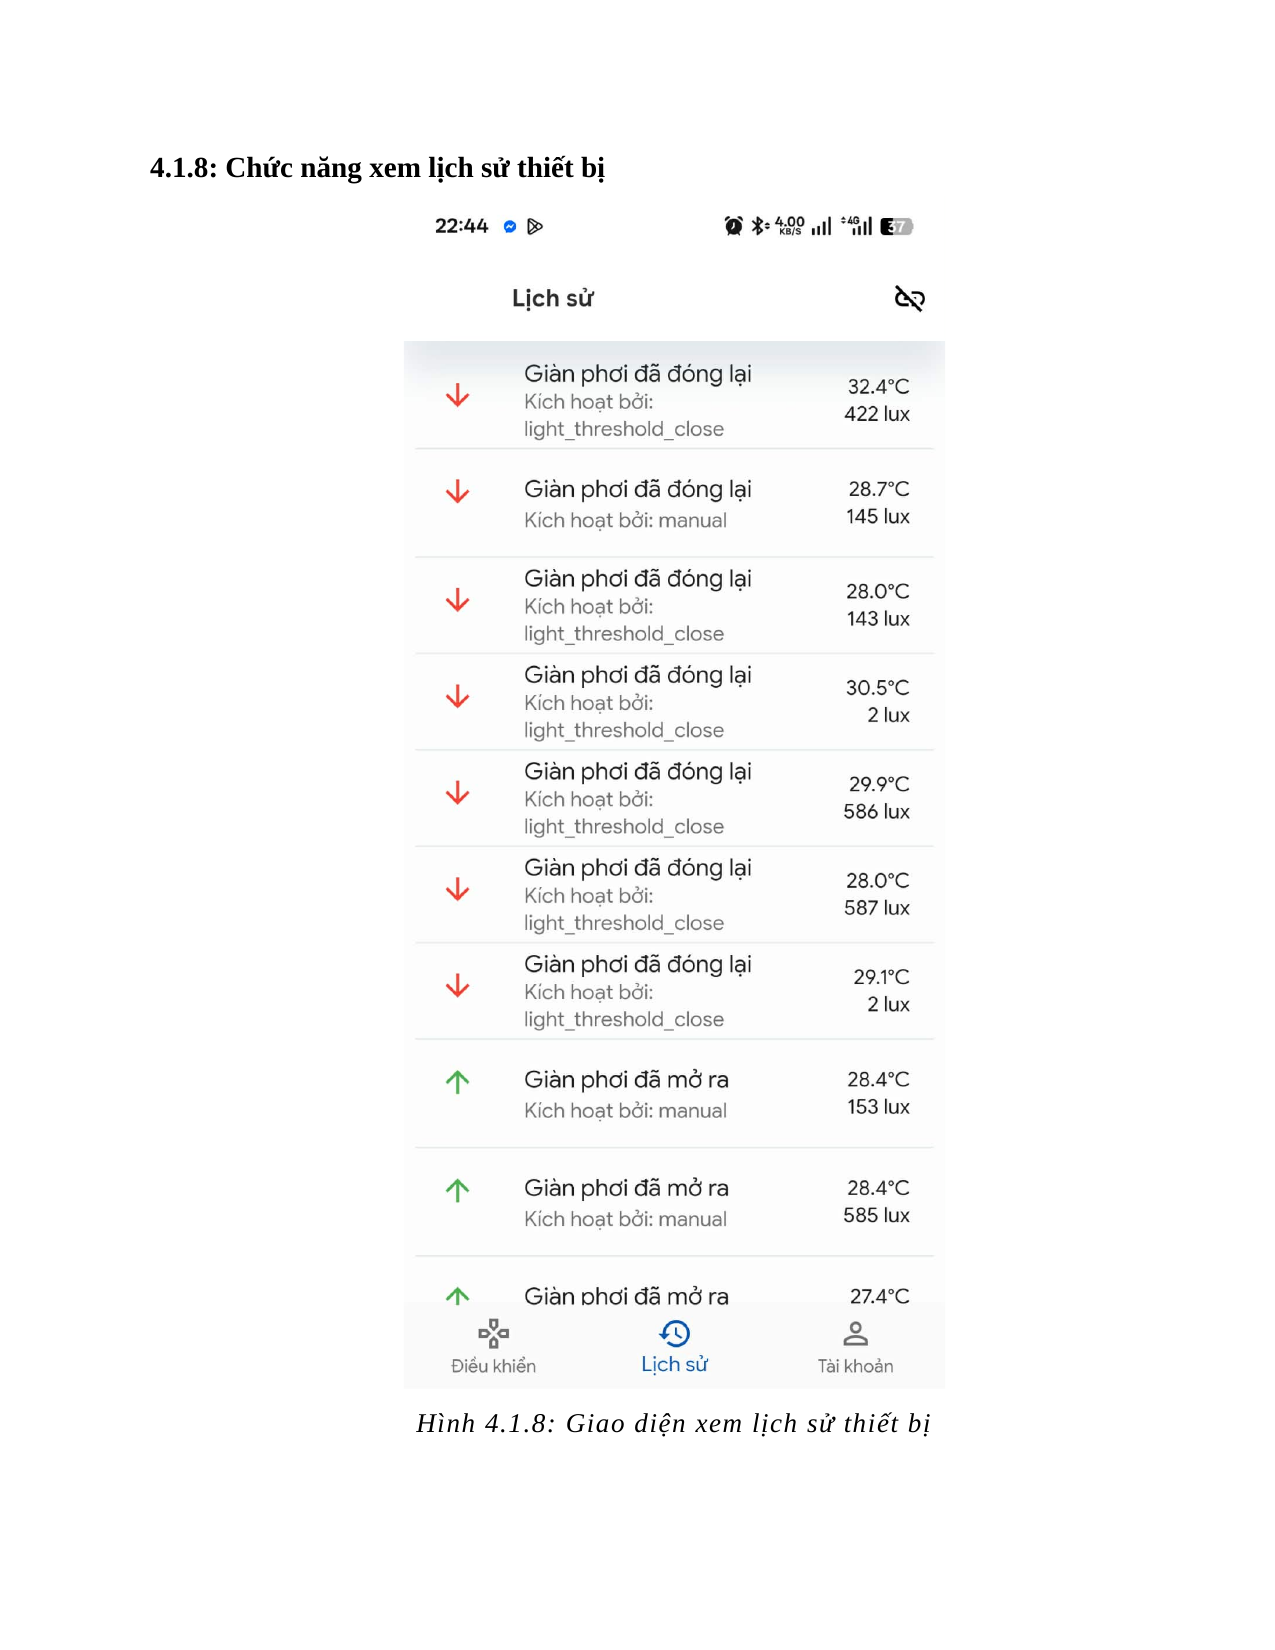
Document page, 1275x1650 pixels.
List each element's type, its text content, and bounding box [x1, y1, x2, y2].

subtitle Hình 4.1.8: Giao diện xem lịch sử thiết bị [150, 1407, 1125, 1438]
picture [403, 196, 946, 1389]
subtitle 4.1.8: Chức năng xem lịch sử thiết bị [150, 150, 1125, 183]
